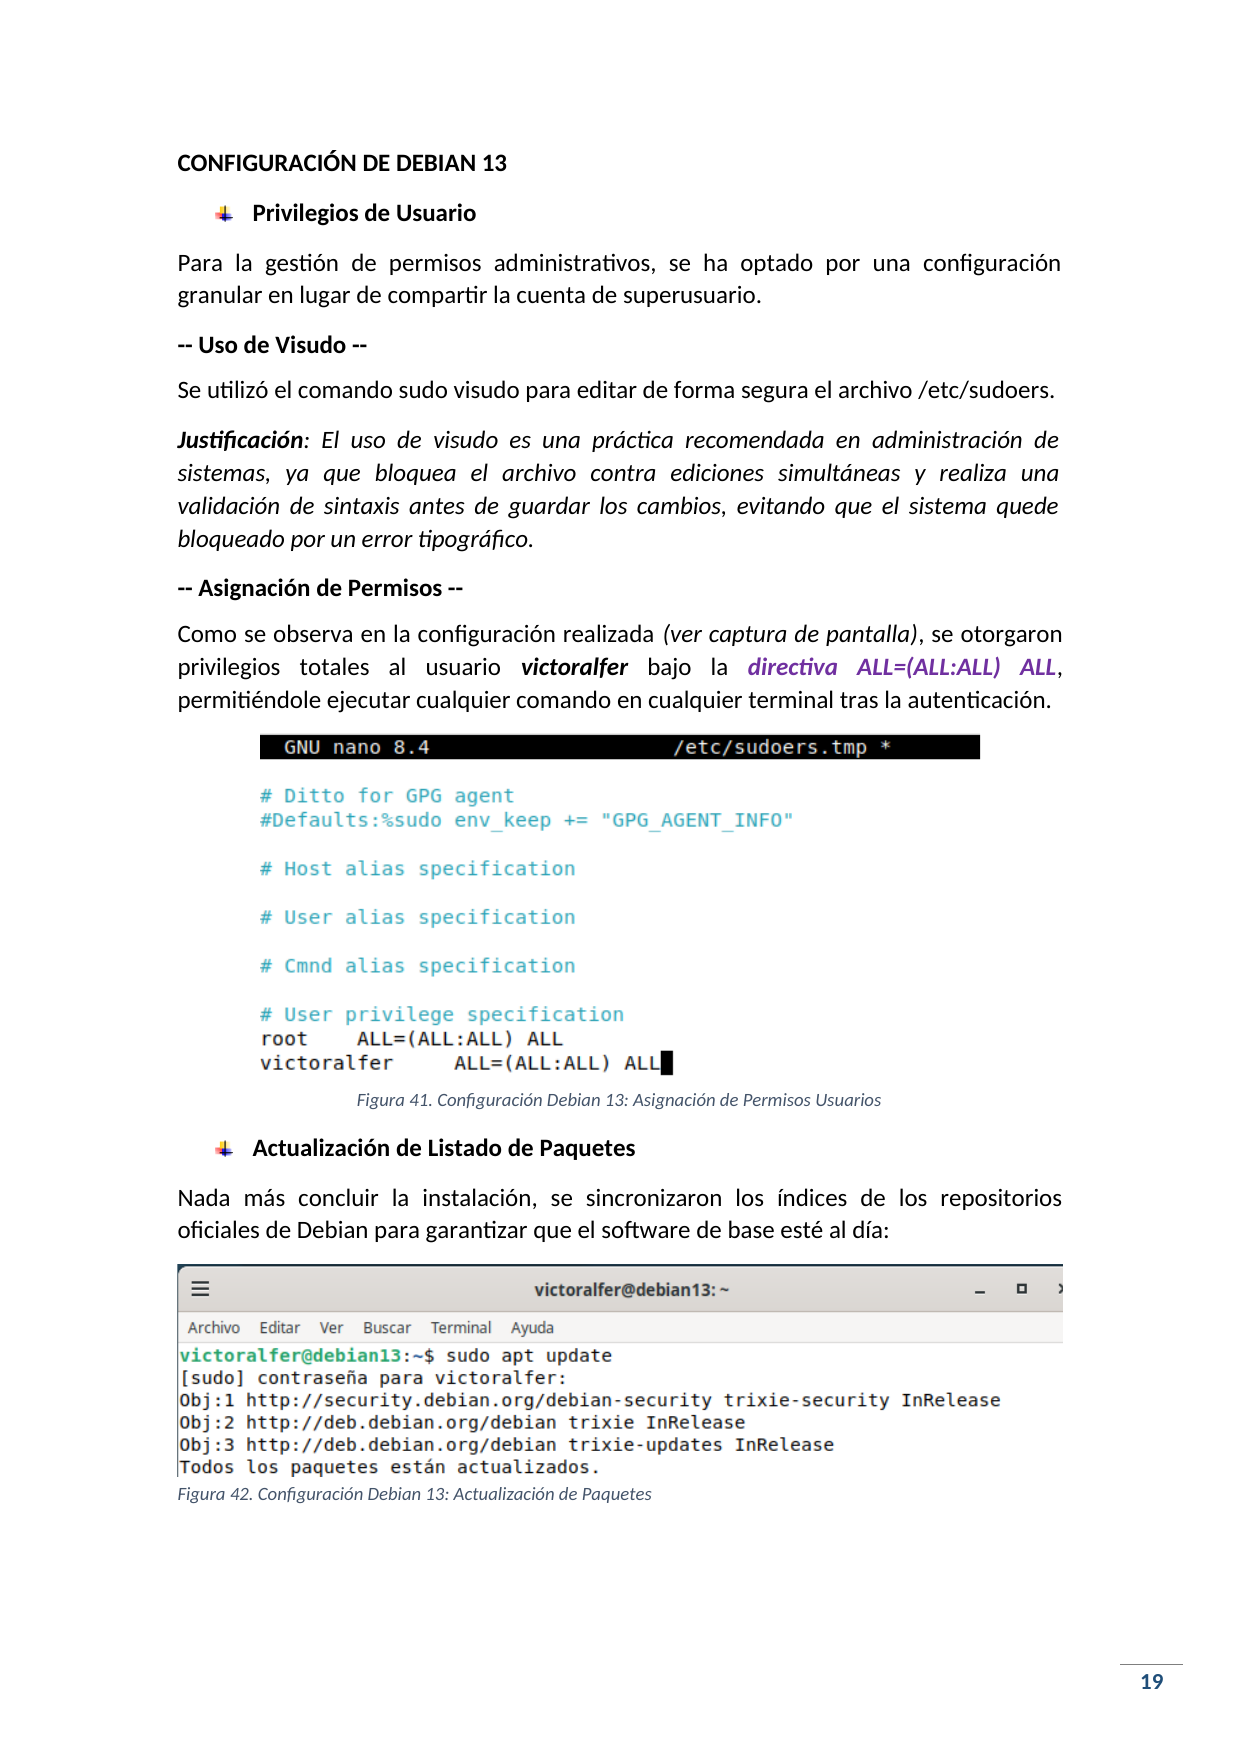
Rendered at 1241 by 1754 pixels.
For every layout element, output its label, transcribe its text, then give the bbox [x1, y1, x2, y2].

text Como se observa en la configuración realizada (ver captura de pantalla), se otorgaron privilegios totales al usuario victoralfer bajo la directiva ALL=(ALL:ALL) ALL, permitiéndole ejecutar cualquier comando en cualquier terminal tras la autenticación. [177, 618, 1063, 714]
text Nada más concluir la instalación, se sincronizaron los índices de los repositorios oficiales de Debian para garantizar que el software de base esté al día: [177, 1182, 1063, 1245]
picture [215, 204, 233, 222]
list Privilegios de Usuario [215, 197, 1063, 228]
text Justificación: El uso de visudo es una práctica recomendada en administración de sistemas, ya que bloquea el archivo contra ediciones simultáneas y realiza una validación de sintaxis antes de guardar los cambios, evitando que el sistema quede bloqueado por un error tipográfico. [177, 424, 1063, 553]
picture [215, 1139, 233, 1157]
picture [260, 733, 980, 1082]
text CONFIGURACIÓN DE DEBIAN 13 [177, 148, 1063, 178]
picture [177, 1264, 1063, 1477]
text Para la gestión de permisos administrativos, se ha optado por una configuración granular en lugar de compartir la cuenta de superusuario. [177, 247, 1063, 310]
list Actualización de Listado de Paquetes [215, 1132, 1063, 1163]
text Se utilizó el comando sudo visudo para editar de forma segura el archivo /etc/sudoers. [177, 375, 1063, 405]
text -- Asignación de Permisos -- [177, 573, 1063, 603]
text -- Uso de Visudo -- [177, 329, 1063, 360]
